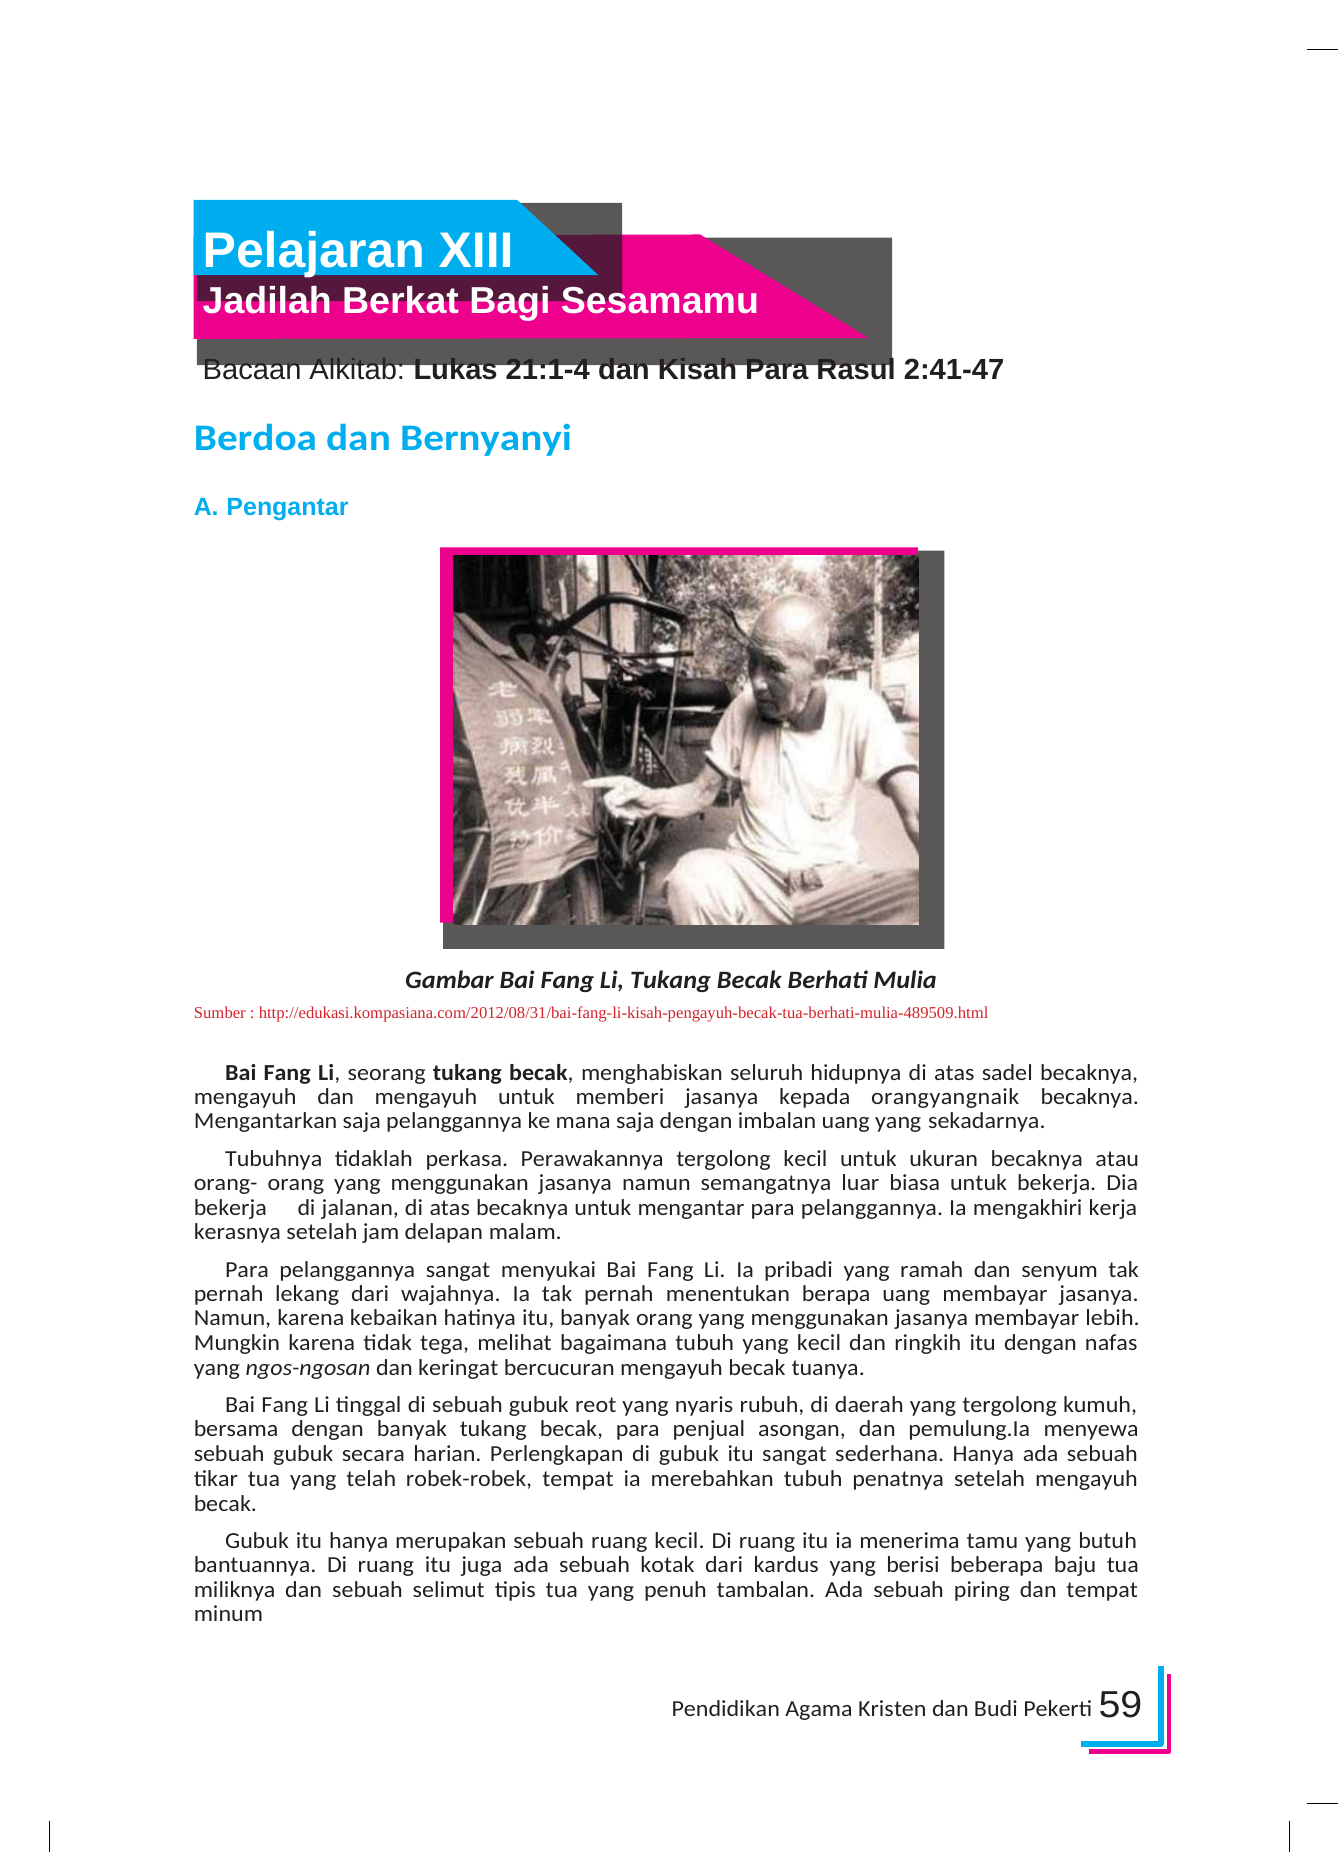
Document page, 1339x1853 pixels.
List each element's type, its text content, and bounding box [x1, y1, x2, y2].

subtitle Pengantar [193, 492, 1286, 521]
subtitle Gambar Bai Fang Li, Tukang Becak Berhati Mulia [405, 559, 1286, 995]
text Bai Fang Li, seorang tukang becak, menghabiskan seluruh hidupnya di atas sadel becaknya, mengayuh dan mengayuh untuk memberi jasanya kepada orangyangnaik becaknya. Mengantarkan saja pelanggannya ke mana saja dengan imbalan uang yang sekadarnya. [193, 1061, 1139, 1135]
text Bacaan Alkitab: Lukas 21:1-4 dan Kisah Para Rasul 2:41-47 [202, 352, 1286, 385]
picture [453, 555, 919, 559]
subtitle Pelajaran XIII [202, 222, 1286, 279]
subtitle Berdoa dan Bernyanyi [194, 414, 1286, 460]
text Para pelanggannya sangat menyukai Bai Fang Li. Ia pribadi yang ramah dan senyum tak pernah lekang dari wajahnya. Ia tak pernah menentukan berapa uang membayar jasanya. Namun, karena kebaikan hatinya itu, banyak orang yang menggunakan jasanya membayar lebih. Mungkin karena tidak tega, melihat bagaimana tubuh yang kecil dan ringkih itu dengan nafas yang ngos-ngosan dan keringat bercucuran mengayuh becak tuanya. [193, 1258, 1139, 1381]
text Tubuhnya tidaklah perkasa. Perawakannya tergolong kecil untuk ukuran becaknya atau orang- orang yang menggunakan jasanya namun semangatnya luar biasa untuk bekerja. Dia bekerja di jalanan, di atas becaknya untuk mengantar para pelanggannya. Ia mengakhiri kerja kerasnya setelah jam delapan malam. [193, 1147, 1139, 1245]
subtitle Jadilah Berkat Bagi Sesamamu [202, 279, 1286, 322]
text Gubuk itu hanya merupakan sebuah ruang kecil. Di ruang itu ia menerima tamu yang butuh bantuannya. Di ruang itu juga ada sebuah kotak dari kardus yang berisi beberapa baju tua miliknya dan sebuah selimut tipis tua yang penuh tambalan. Ada sebuah piring dan tempat minum [193, 1529, 1139, 1627]
text Bai Fang Li tinggal di sebuah gubuk reot yang nyaris rubuh, di daerah yang tergolong kumuh, bersama dengan banyak tukang becak, para penjual asongan, dan pemulung.Ia menyewa sebuah gubuk secara harian. Perlengkapan di gubuk itu sangat sederhana. Hanya ada sebuah tikar tua yang telah robek-robek, tempat ia merebahkan tubuh penatnya setelah mengayuh becak. [193, 1393, 1139, 1517]
text Sumber : http://edukasi.kompasiana.com/2012/08/31/bai-fang-li-kisah-pengayuh-becak-tua-berhati-mulia-489509.html [194, 1003, 1286, 1022]
text Pendidikan Agama Kristen dan Budi Pekerti 59 [671, 1681, 1286, 1726]
